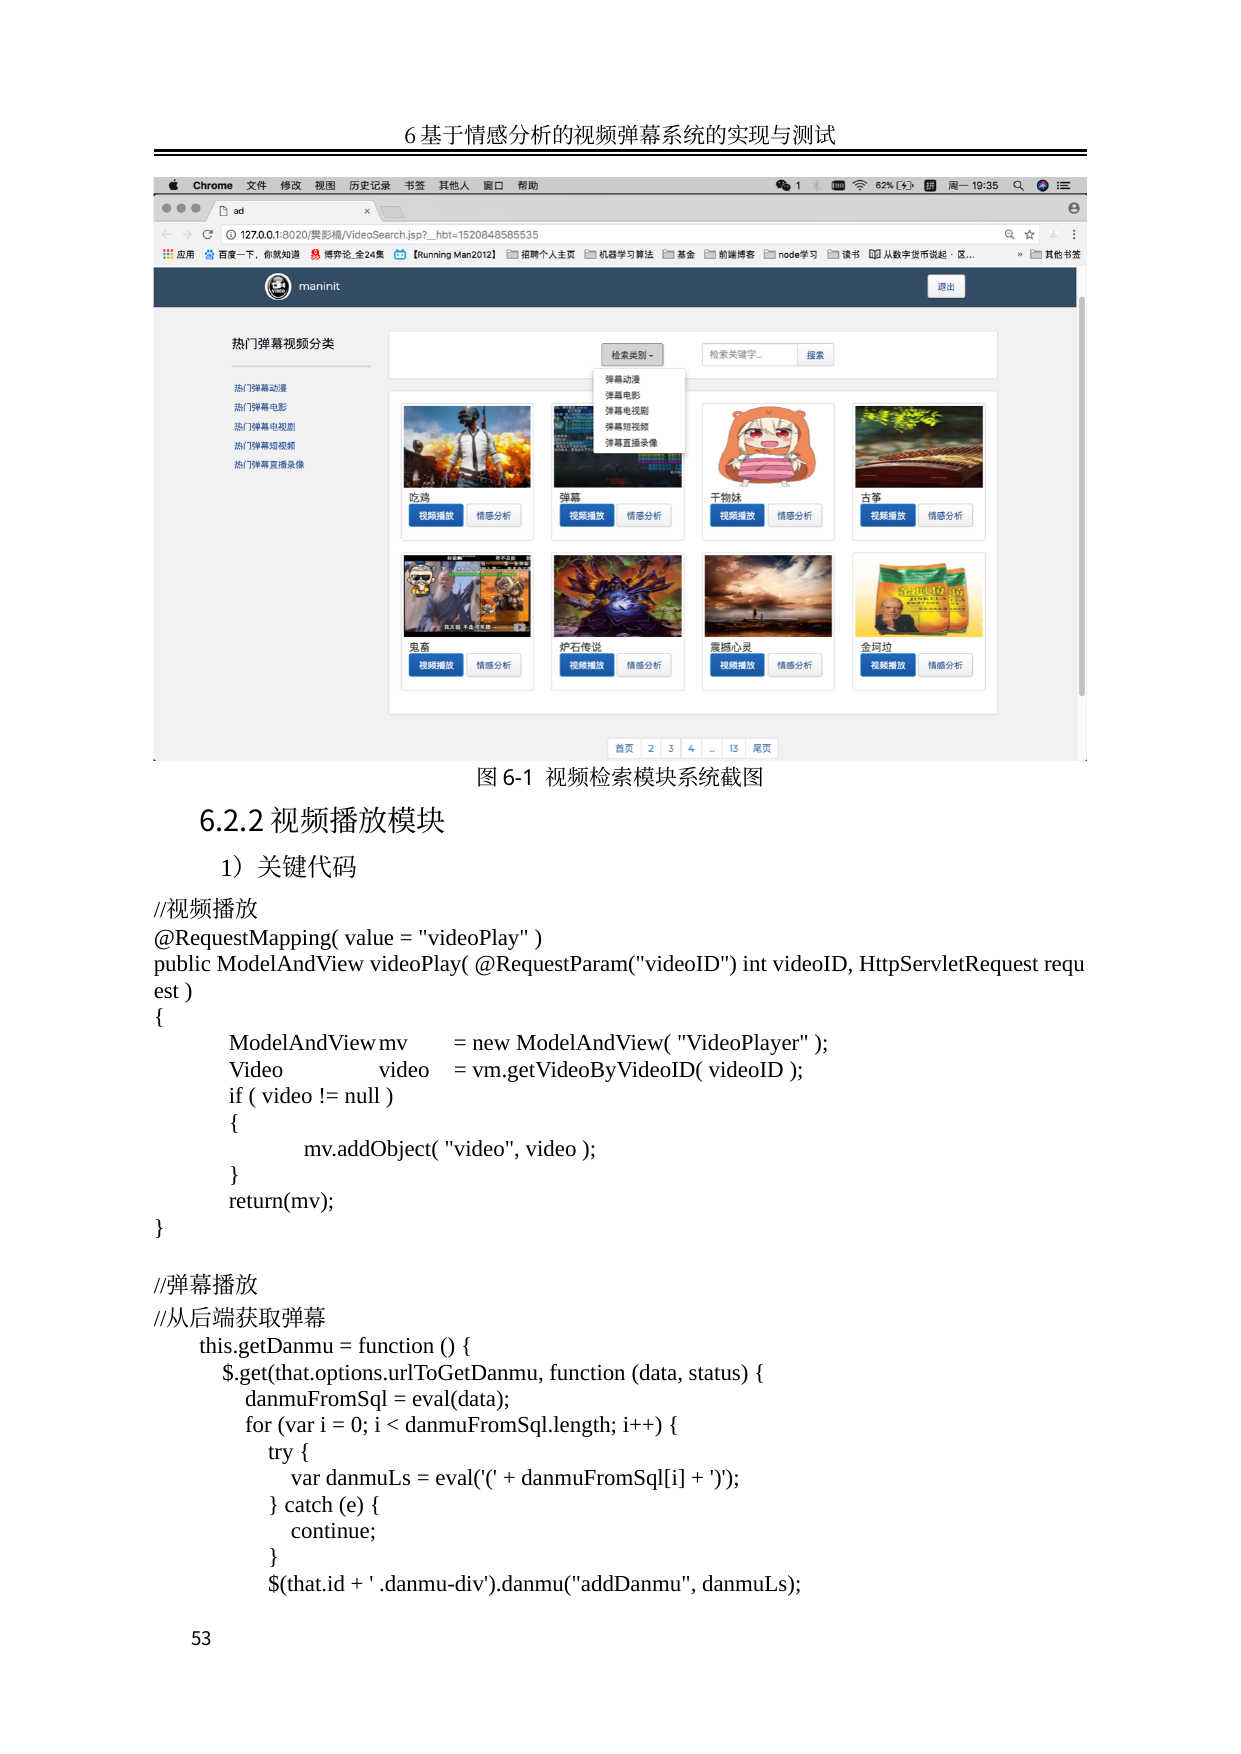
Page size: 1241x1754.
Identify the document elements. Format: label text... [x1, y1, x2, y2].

text try { [153, 1438, 1087, 1464]
text return(mv); [153, 1188, 1087, 1214]
text } catch (e) { [153, 1491, 1087, 1517]
text 图6-1 视频检索模块系统截图 [153, 761, 1087, 792]
text if ( video != null ) [153, 1082, 1087, 1108]
text var danmuLs = eval('(' + danmuFromSql[i] + ')'); [153, 1464, 1087, 1491]
text $.get(that.options.urlToGetDanmu, function (data, status) { [153, 1359, 1087, 1385]
picture [153, 177, 1087, 761]
text //弹幕播放 [153, 1267, 1087, 1299]
text $(that.id + ' .danmu-div').danmu("addDanmu", danmuLs); [153, 1570, 1087, 1596]
text ModelAndView mv = new ModelAndView( "VideoPlayer" ); [153, 1029, 1087, 1056]
text @RequestMapping( value = "videoPlay" ) [153, 924, 1087, 950]
text 6.2.2 视频播放模块 [199, 797, 1087, 839]
text public ModelAndView videoPlay( @RequestParam("videoID") int videoID, HttpServletRequest request ) [153, 950, 1087, 1003]
text 1）关键代码 [153, 848, 1087, 884]
text { [153, 1108, 1087, 1135]
text //从后端获取弹幕 [153, 1299, 1087, 1332]
text mv.addObject( "video", video ); [153, 1135, 1087, 1161]
text this.getDanmu = function () { [153, 1332, 1087, 1359]
text } [153, 1543, 1087, 1570]
text } [153, 1161, 1087, 1188]
text for (var i = 0; i < danmuFromSql.length; i++) { [153, 1412, 1087, 1438]
text } [153, 1214, 1087, 1240]
text continue; [153, 1517, 1087, 1543]
text //视频播放 [153, 891, 1087, 924]
text { [153, 1003, 1087, 1029]
text Video video = vm.getVideoByVideoID( videoID ); [153, 1056, 1087, 1082]
text danmuFromSql = eval(data); [153, 1385, 1087, 1412]
